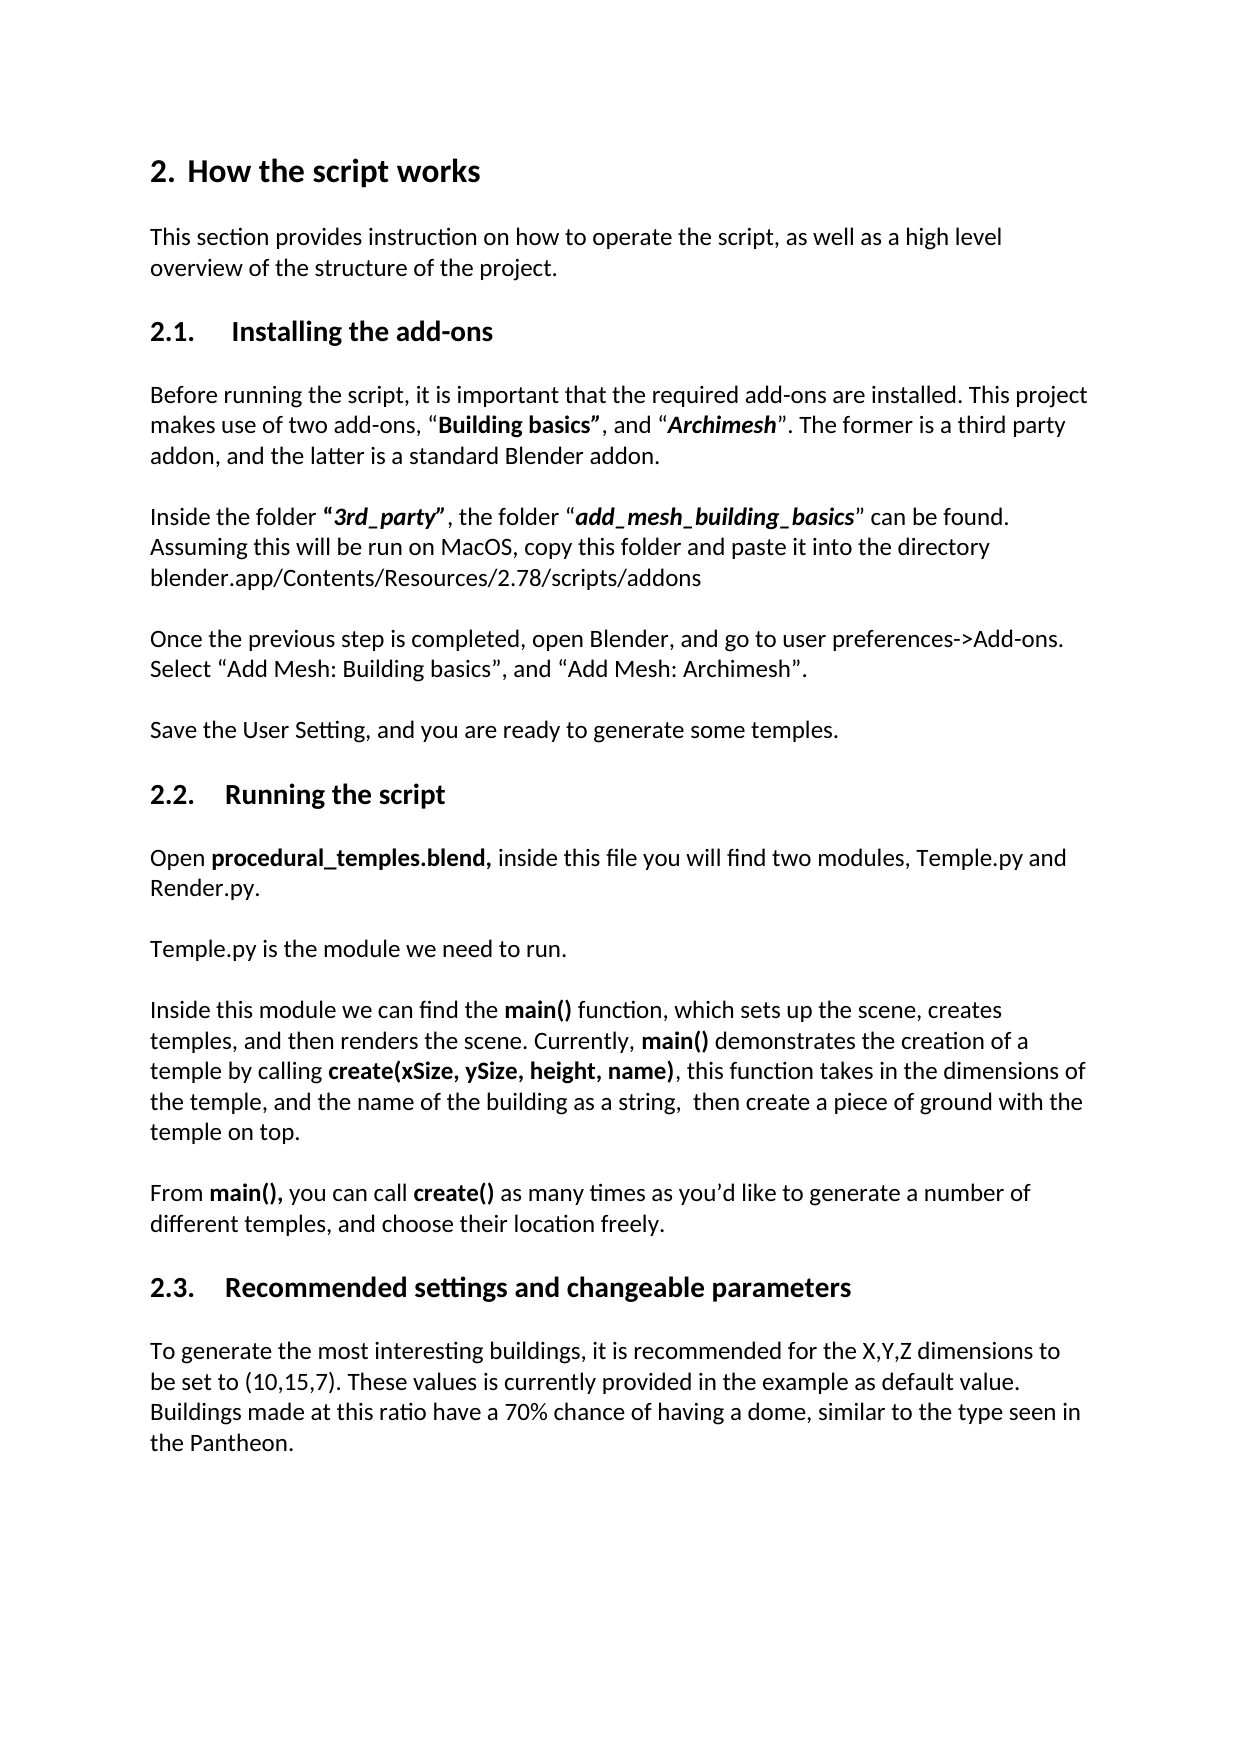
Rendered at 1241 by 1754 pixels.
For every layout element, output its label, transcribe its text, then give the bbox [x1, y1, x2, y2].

text Before running the script, it is important that the required add-ons are installed. This project makes use of two add-ons, “Building basics”, and “Archimesh”. The former is a third party addon, and the latter is a standard Blender addon. [150, 379, 1090, 471]
text From main(), you can call create() as many times as you’d like to generate a number of different temples, and choose their location freely. [150, 1178, 1090, 1239]
text Save the User Setting, and you are ready to generate some temples. [150, 715, 1090, 745]
text Inside this module we can find the main() function, which sets up the scene, creates temples, and then renders the scene. Currently, main() demonstrates the creation of a temple by calling create(xSize, ySize, height, name), this function takes in the dimensions of the temple, and the name of the building as a string, then create a piece of ground with the temple on top. [150, 994, 1090, 1147]
text This section provides instruction on how to operate the script, as well as a high level overview of the structure of the project. [150, 221, 1090, 282]
text Open procedural_temples.blend, inside this file you will find two modules, Temple.py and Render.py. [150, 842, 1090, 903]
list Recommended settings and changeable parameters [150, 1269, 1090, 1305]
list How the script works [150, 150, 1090, 191]
text Temple.py is the module we need to run. [150, 933, 1090, 964]
list Installing the add-ons [150, 313, 1090, 348]
text Inside the folder “3rd_party”, the folder “add_mesh_building_basics” can be found. Assuming this will be run on MacOS, copy this folder and paste it into the directory blender.app/Contents/Resources/2.78/scripts/addons [150, 501, 1090, 593]
list Running the script [150, 776, 1090, 811]
text To generate the most interesting buildings, it is recommended for the X,Y,Z dimensions to be set to (10,15,7). These values is currently provided in the example as default value. Buildings made at this ratio have a 70% chance of having a dome, similar to the type seen in the Pantheon. [150, 1335, 1090, 1457]
text Once the previous step is completed, open Blender, and go to user preferences->Add-ons. Select “Add Mesh: Building basics”, and “Add Mesh: Archimesh”. [150, 623, 1090, 684]
